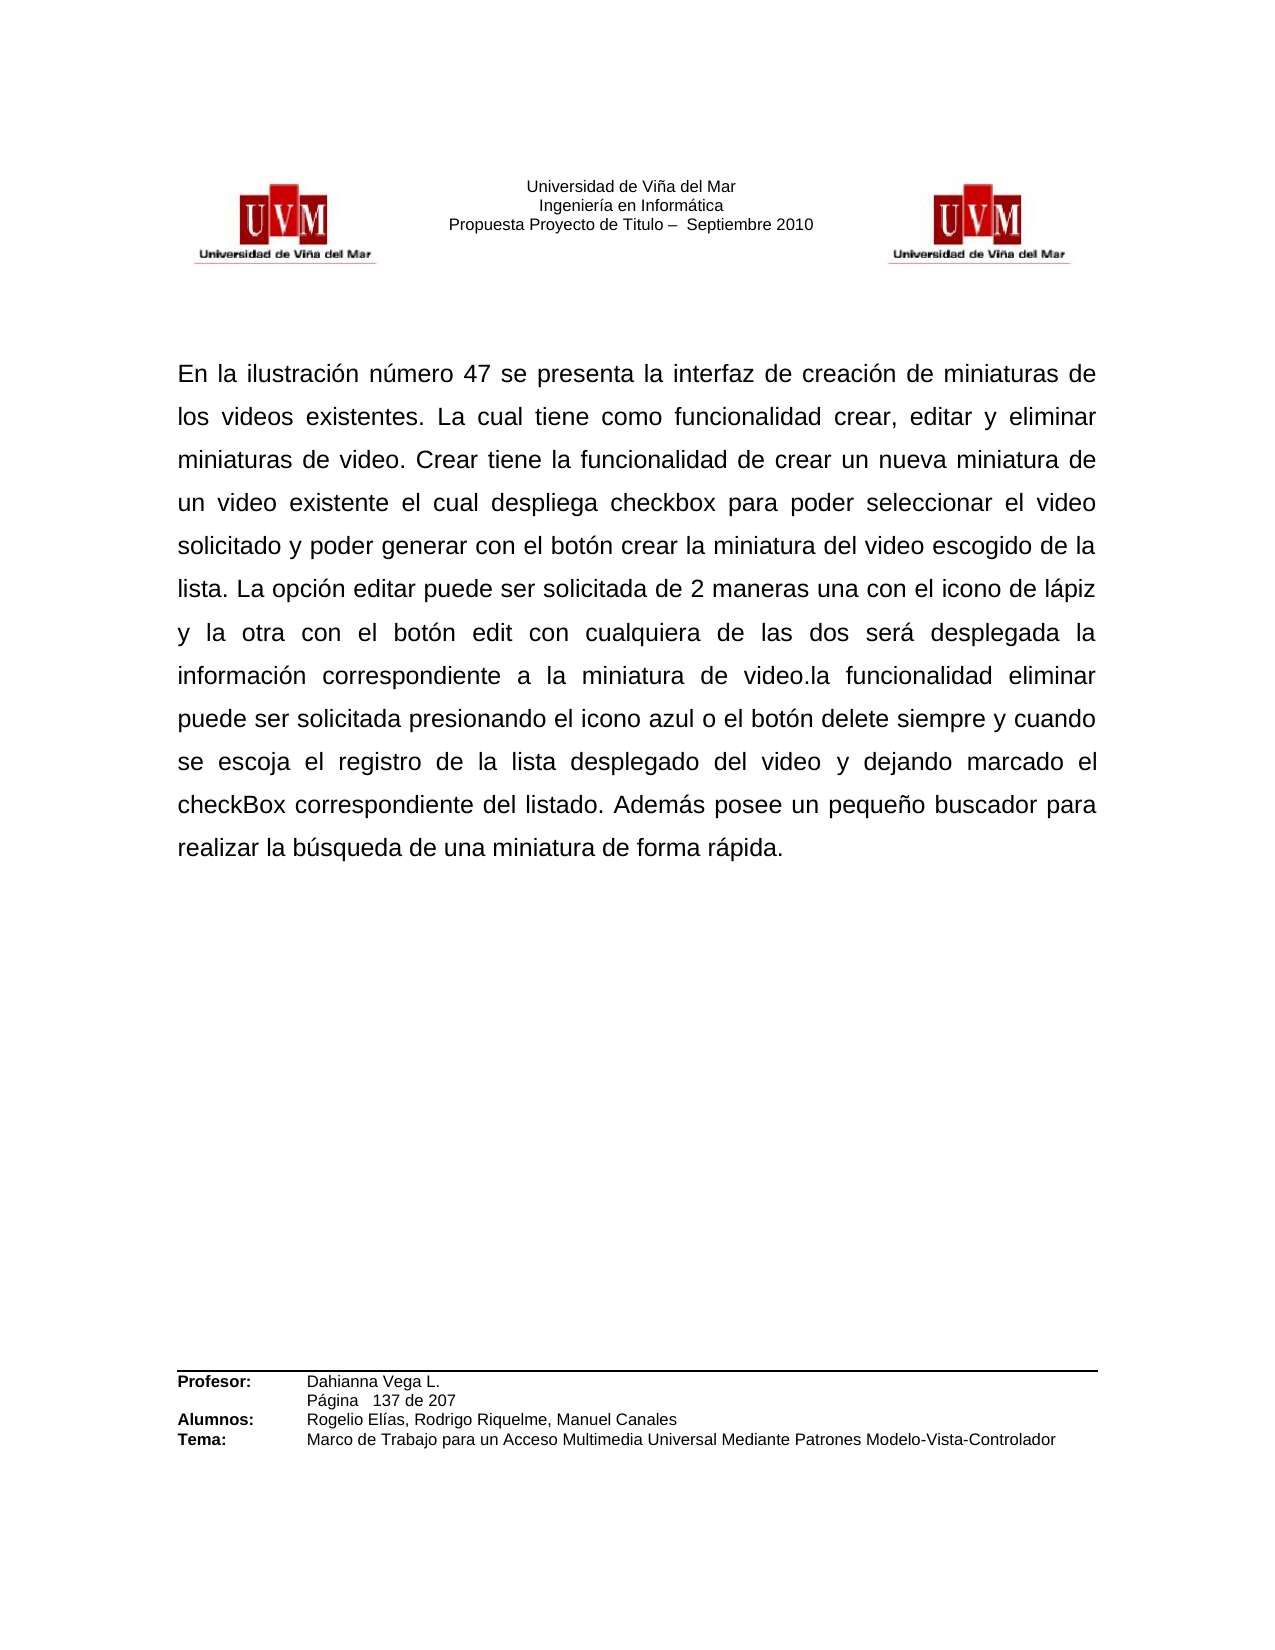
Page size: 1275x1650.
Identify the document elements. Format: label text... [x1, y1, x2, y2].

picture [177, 176, 390, 267]
picture [871, 176, 1084, 267]
text En la ilustración número 47 se presenta la interfaz de creación de miniaturas de los videos existentes. La cual tiene como funcionalidad crear, editar y eliminar miniaturas de video. Crear tiene la funcionalidad de crear un nueva miniatura de un video existente el cual despliega checkbox para poder seleccionar el video solicitado y poder generar con el botón crear la miniatura del video escogido de la lista. La opción editar puede ser solicitada de 2 maneras una con el icono de lápiz y la otra con el botón edit con cualquiera de las dos será desplegada la información correspondiente a la miniatura de video.la funcionalidad eliminar puede ser solicitada presionando el icono azul o el botón delete siempre y cuando se escoja el registro de la lista desplegado del video y dejando marcado el checkBox correspondiente del listado. Además posee un pequeño buscador para realizar la búsqueda de una miniatura de forma rápida. [177, 359, 1098, 862]
